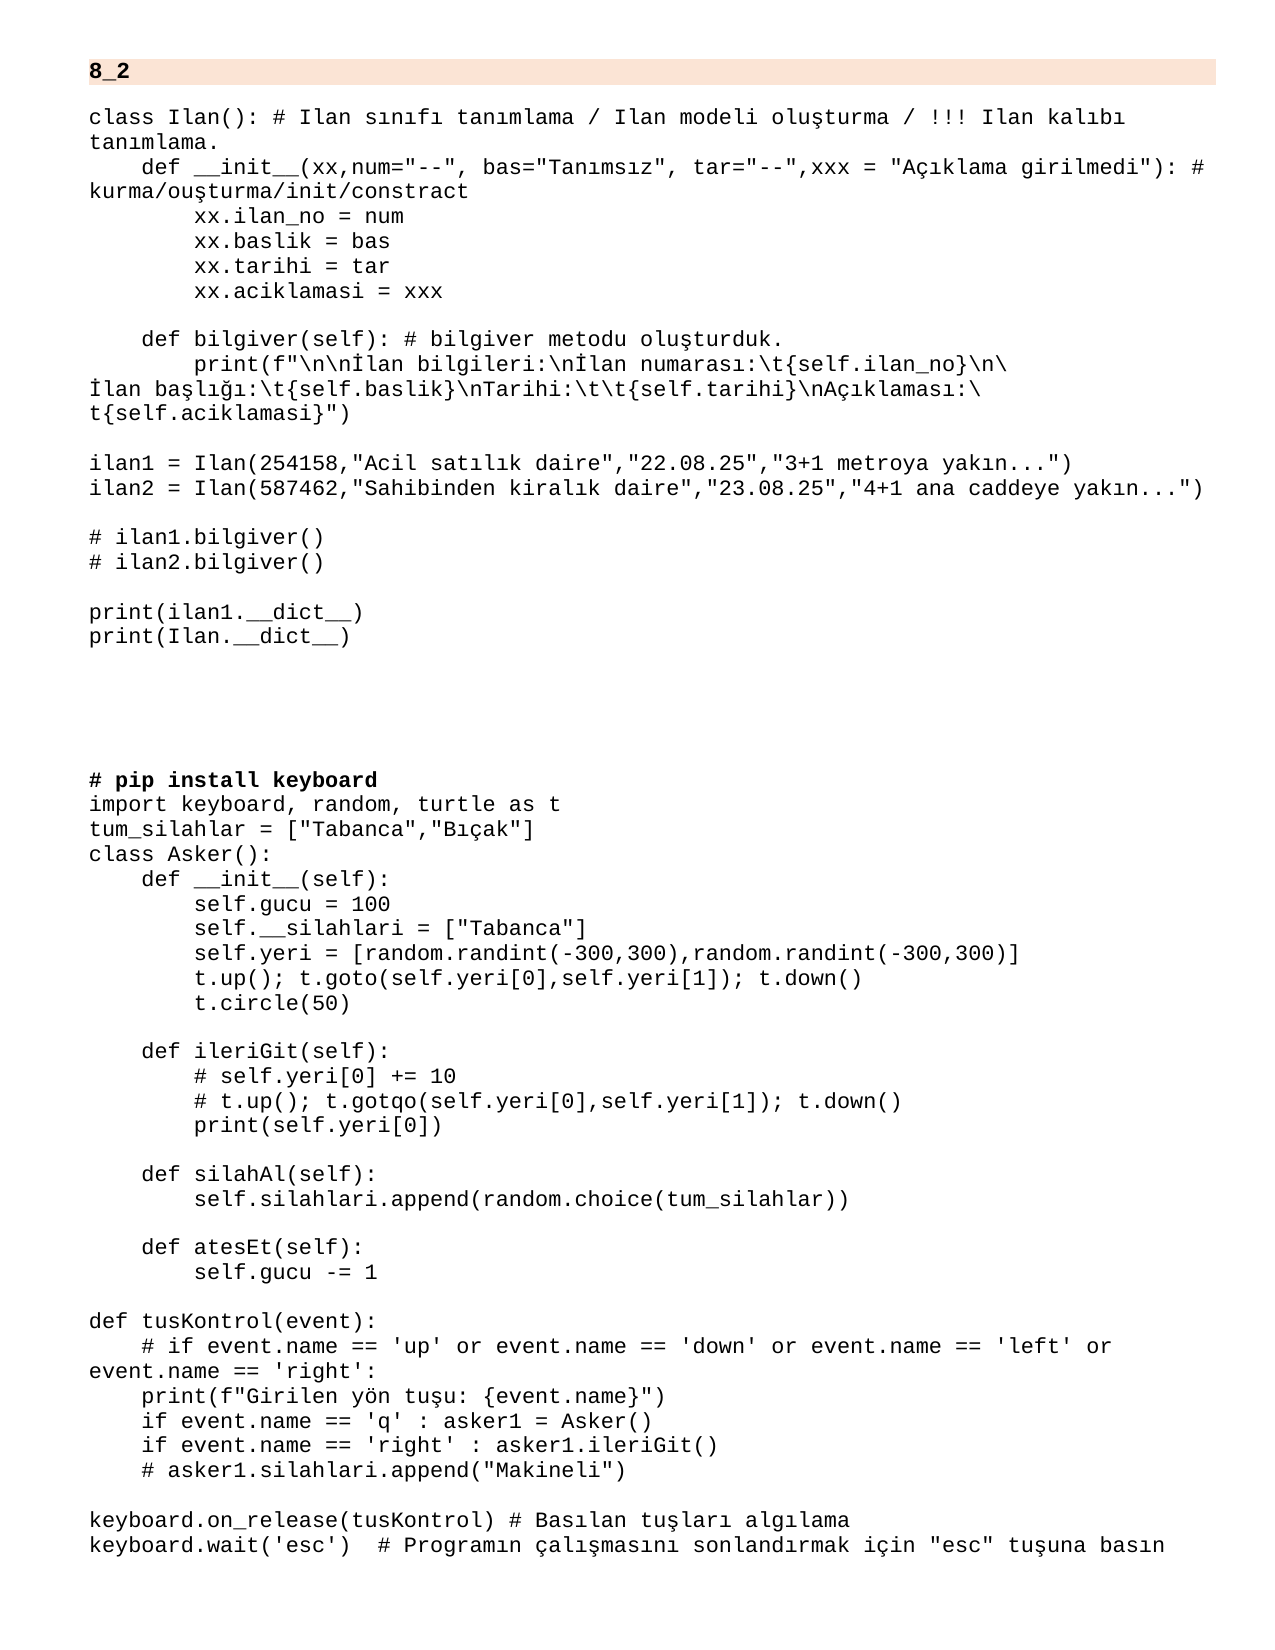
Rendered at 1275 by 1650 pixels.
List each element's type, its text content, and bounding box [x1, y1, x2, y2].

text self.gucu = 100 [89, 893, 1216, 917]
text print(Ilan.__dict__) [89, 626, 1216, 651]
text # pip install keyboard [89, 769, 1216, 793]
text if event.name == 'q' : asker1 = Asker() [89, 1410, 1216, 1435]
text keyboard.wait('esc') # Programın çalışmasını sonlandırmak için "esc" tuşuna basın [89, 1534, 1216, 1559]
text def __init__(self): [89, 868, 1216, 893]
text ilan1 = Ilan(254158,"Acil satılık daire","22.08.25","3+1 metroya yakın...") [89, 452, 1216, 477]
text # t.up(); t.gotqo(self.yeri[0],self.yeri[1]); t.down() [89, 1090, 1216, 1115]
text def atesEt(self): [89, 1236, 1216, 1261]
text def __init__(xx,num="--", bas="Tanımsız", tar="--",xxx = "Açıklama girilmedi"): # kurma/ouşturma/init/constract [89, 156, 1216, 205]
text # if event.name == 'up' or event.name == 'down' or event.name == 'left' or event.name == 'right': [89, 1336, 1216, 1385]
text xx.baslik = bas [89, 230, 1216, 255]
text xx.aciklamasi = xxx [89, 280, 1216, 304]
text ilan2 = Ilan(587462,"Sahibinden kiralık daire","23.08.25","4+1 ana caddeye yakın...") [89, 477, 1216, 502]
text # self.yeri[0] += 10 [89, 1065, 1216, 1090]
text self.__silahlari = ["Tabanca"] [89, 917, 1216, 942]
text print(f"\n\nİlan bilgileri:\nİlan numarası:\t{self.ilan_no}\n\ [89, 353, 1216, 378]
text print(f"Girilen yön tuşu: {event.name}") [89, 1385, 1216, 1410]
text tum_silahlar = ["Tabanca","Bıçak"] [89, 818, 1216, 843]
text # ilan1.bilgiver() [89, 527, 1216, 551]
text print(self.yeri[0]) [89, 1115, 1216, 1139]
text def tusKontrol(event): [89, 1311, 1216, 1336]
text def bilgiver(self): # bilgiver metodu oluşturduk. [89, 328, 1216, 353]
text keyboard.on_release(tusKontrol) # Basılan tuşları algılama [89, 1509, 1216, 1534]
text # asker1.silahlari.append("Makineli") [89, 1459, 1216, 1484]
text # ilan2.bilgiver() [89, 551, 1216, 576]
text t.circle(50) [89, 992, 1216, 1017]
text def silahAl(self): [89, 1163, 1216, 1188]
text import keyboard, random, turtle as t [89, 793, 1216, 818]
text print(ilan1.__dict__) [89, 601, 1216, 626]
text def ileriGit(self): [89, 1040, 1216, 1065]
text if event.name == 'right' : asker1.ileriGit() [89, 1435, 1216, 1459]
text self.silahlari.append(random.choice(tum_silahlar)) [89, 1188, 1216, 1213]
text 8_2 [89, 59, 1216, 85]
text self.yeri = [random.randint(-300,300),random.randint(-300,300)] [89, 942, 1216, 967]
text xx.ilan_no = num [89, 205, 1216, 230]
text class Ilan(): # Ilan sınıfı tanımlama / Ilan modeli oluşturma / !!! Ilan kalıbı tanımlama. [89, 106, 1216, 156]
text class Asker(): [89, 843, 1216, 868]
text self.gucu -= 1 [89, 1261, 1216, 1286]
text t.up(); t.goto(self.yeri[0],self.yeri[1]); t.down() [89, 967, 1216, 992]
text xx.tarihi = tar [89, 255, 1216, 280]
text İlan başlığı:\t{self.baslik}\nTarihi:\t\t{self.tarihi}\nAçıklaması:\t{self.aciklamasi}") [89, 378, 1216, 427]
